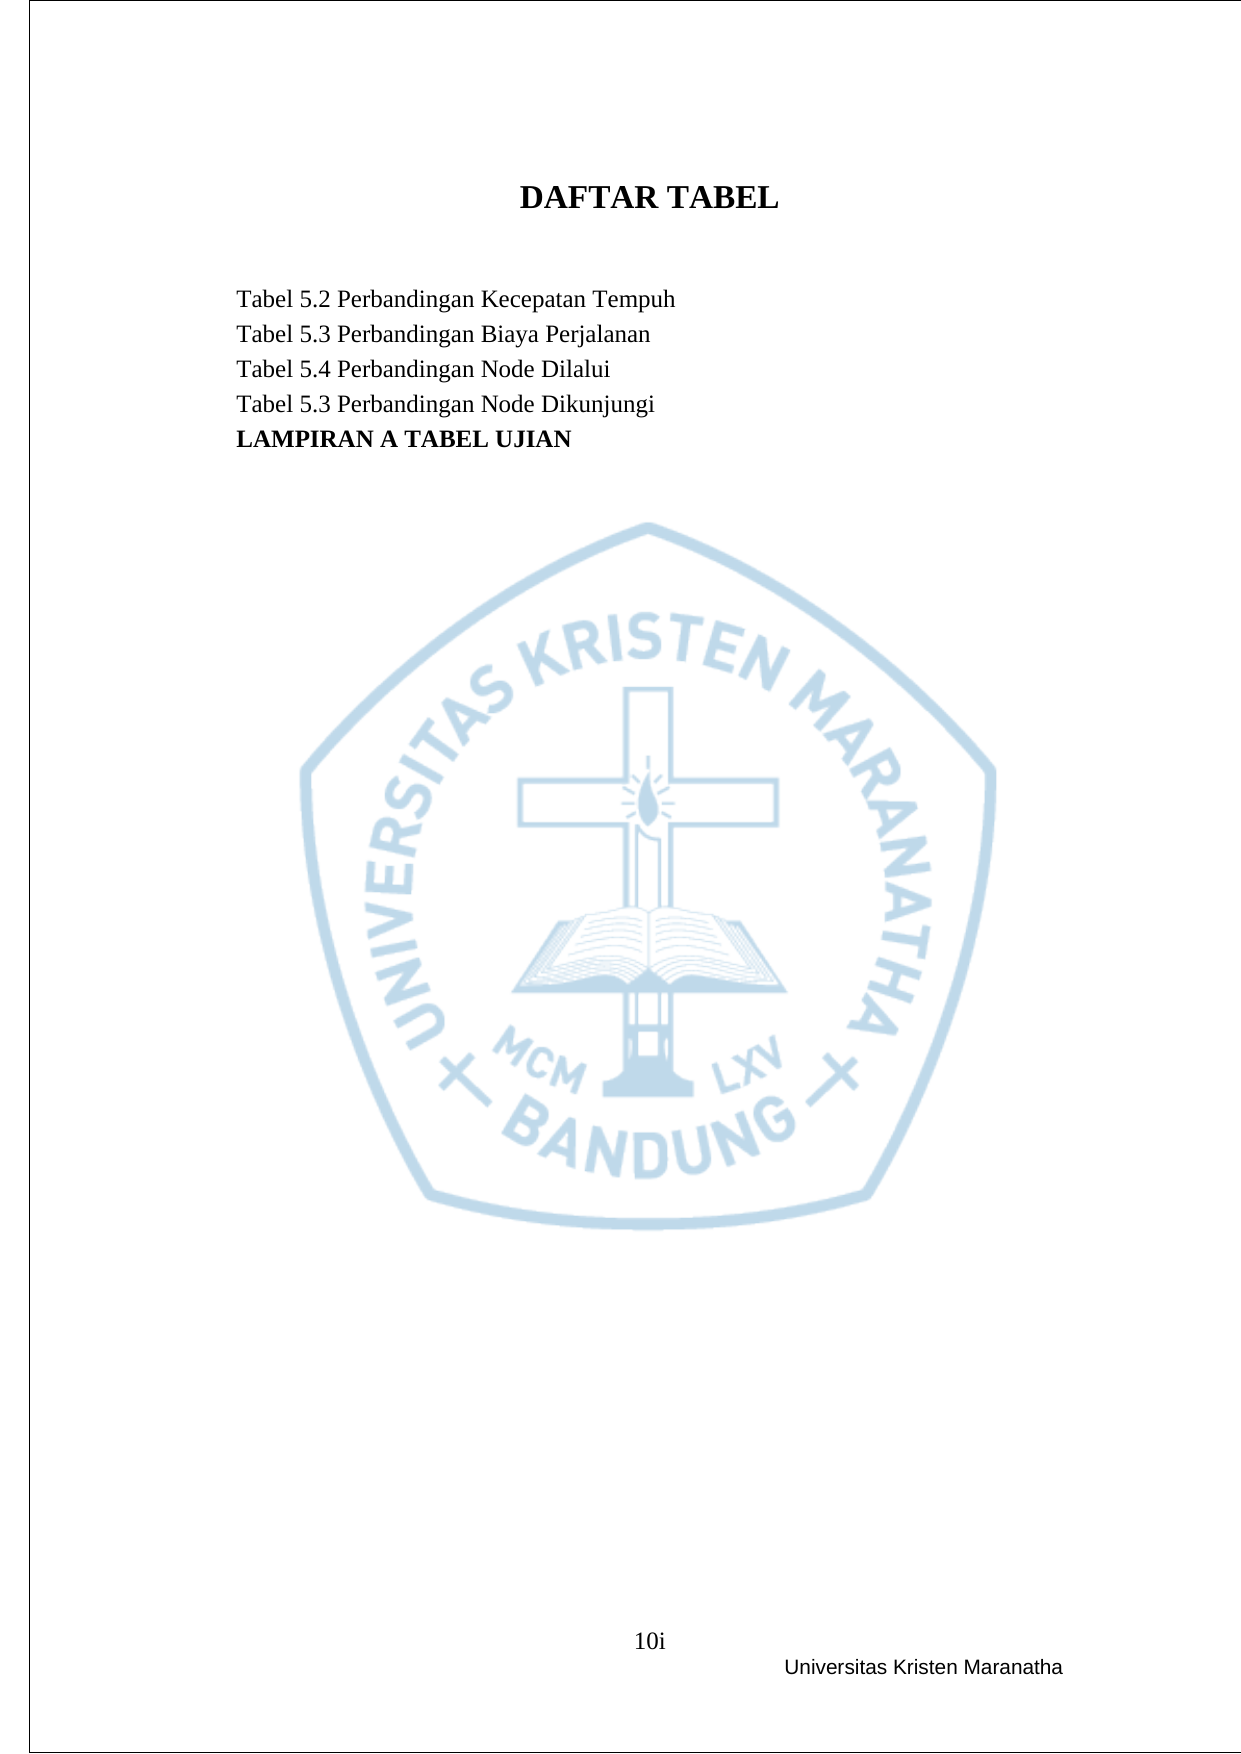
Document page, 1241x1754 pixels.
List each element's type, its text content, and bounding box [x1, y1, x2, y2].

picture [30, 1, 1241, 1752]
subtitle DAFTAR TABEL [236, 177, 1063, 216]
